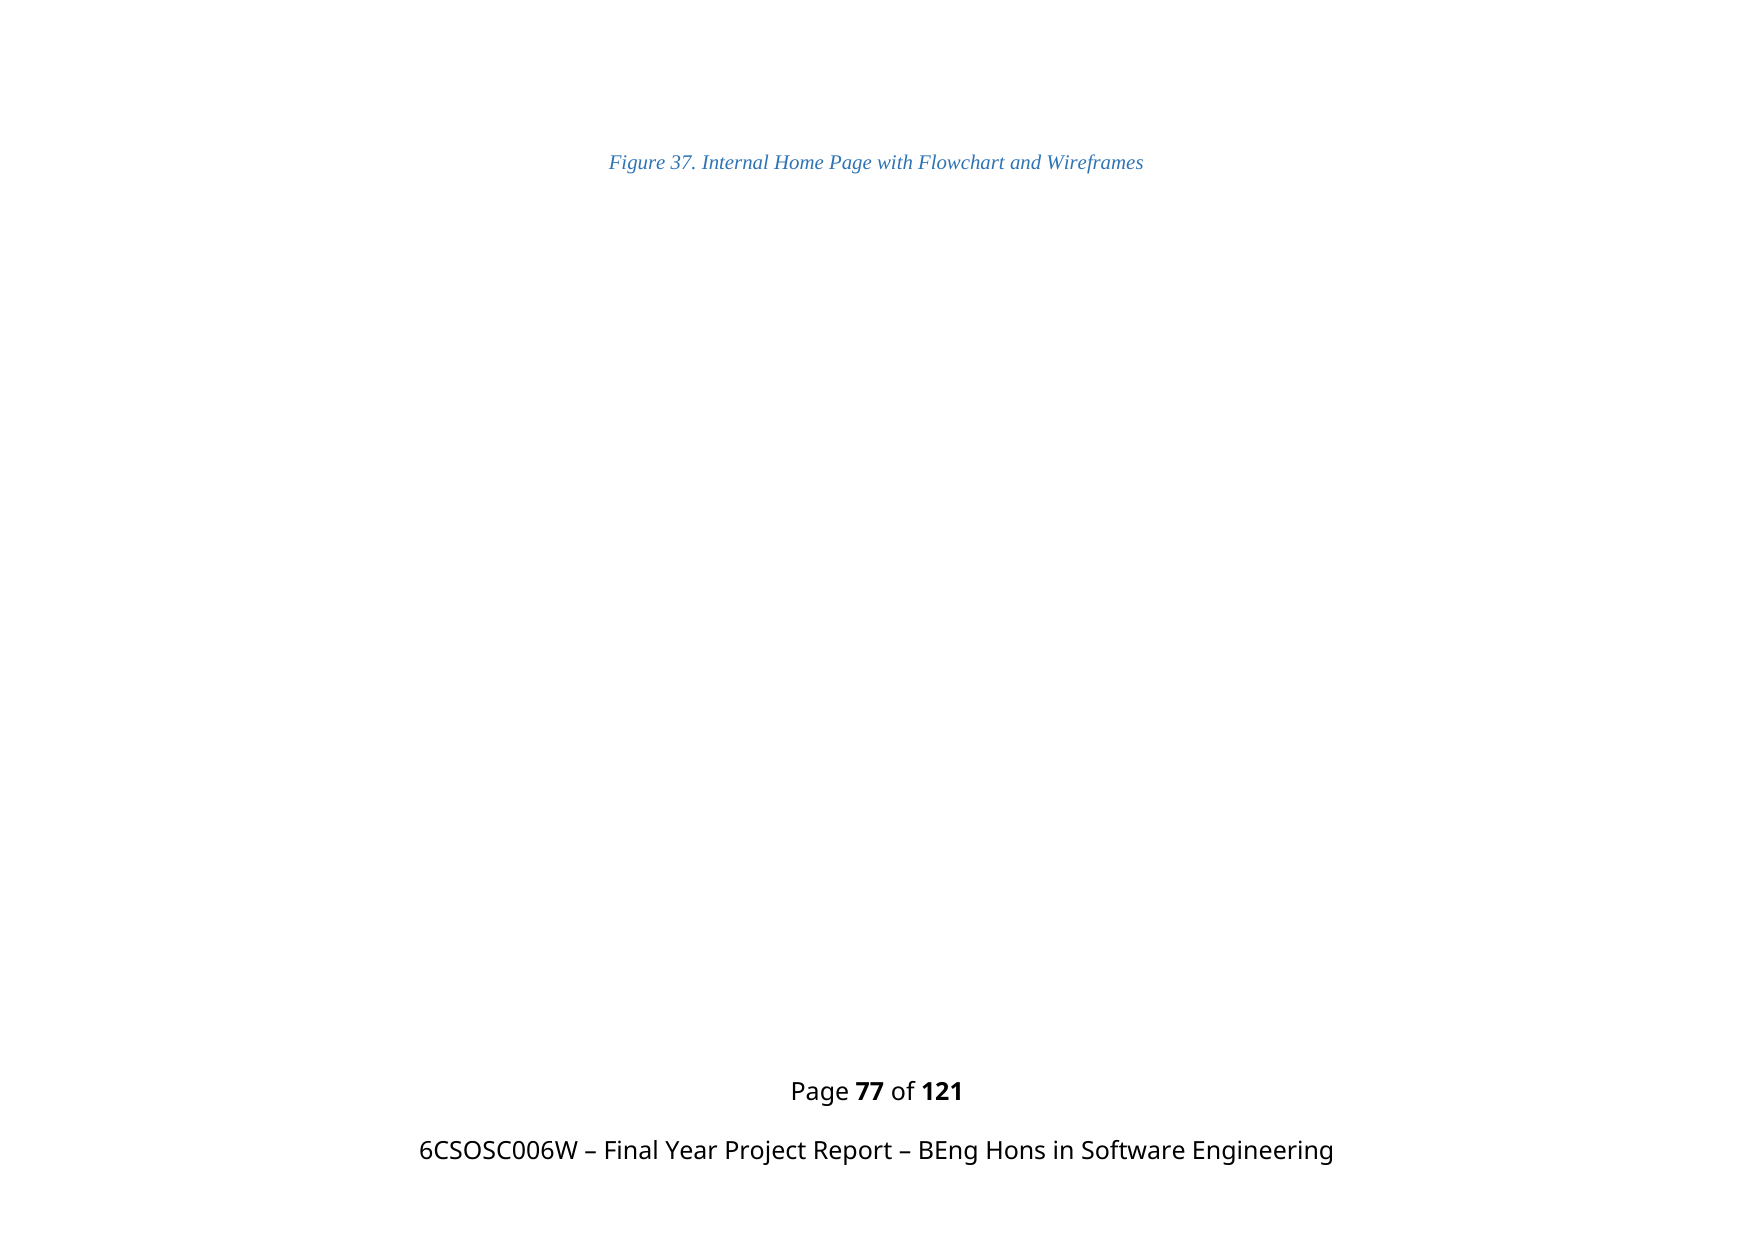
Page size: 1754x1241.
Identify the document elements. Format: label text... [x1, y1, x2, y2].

text Figure 37. Internal Home Page with Flowchart and Wireframes [150, 150, 1604, 174]
